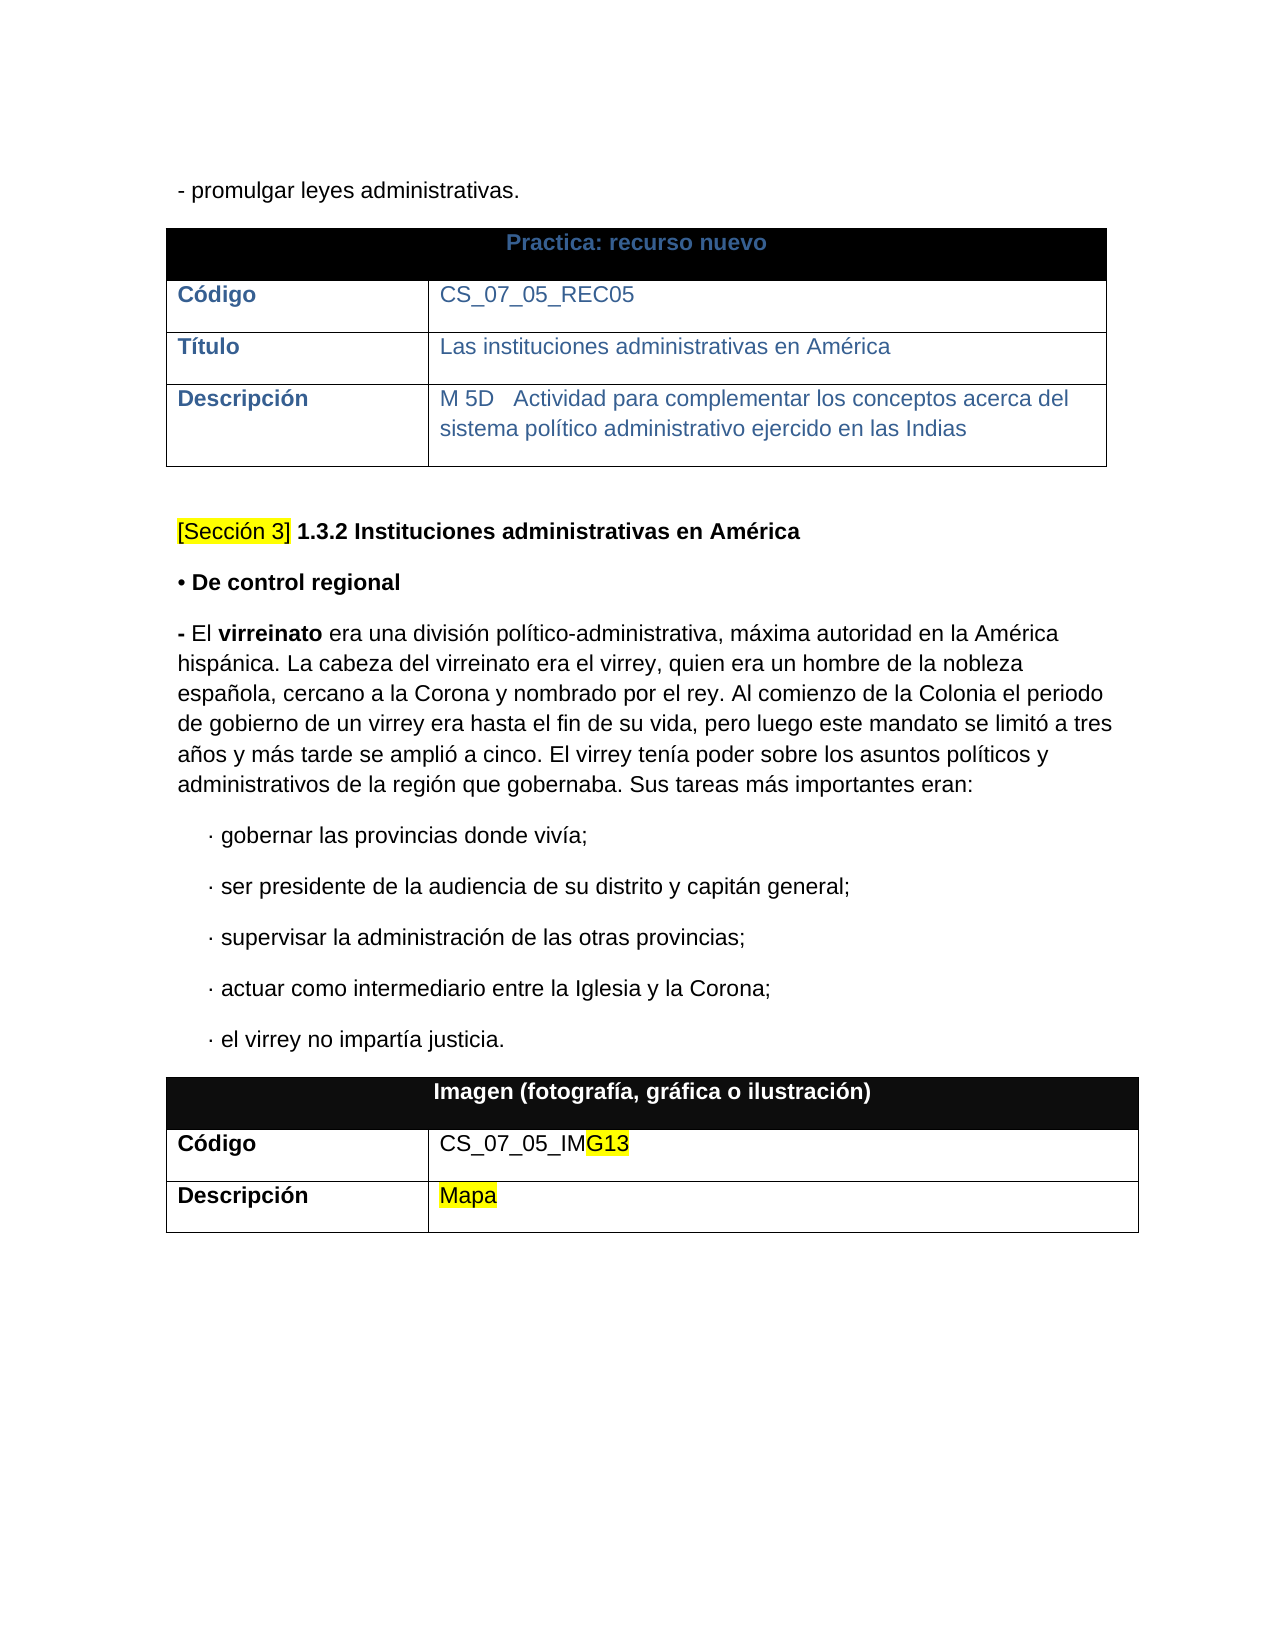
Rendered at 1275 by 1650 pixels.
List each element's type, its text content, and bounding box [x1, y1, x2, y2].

table_cell Código [167, 281, 428, 332]
text · el virrey no impartía justicia. [207, 1026, 1127, 1052]
text · supervisar la administración de las otras provincias; [207, 924, 1127, 950]
text • De control regional [177, 569, 1127, 595]
table_cell Código [167, 1130, 428, 1181]
text - promulgar leyes administrativas. [177, 177, 1127, 203]
table_header Practica: recurso nuevo [167, 229, 1106, 280]
table_cell M 5D Actividad para complementar los conceptos acerca del sistema político administrativo ejercido en las Indias [429, 385, 1106, 466]
table_cell Mapa [429, 1182, 1138, 1232]
text · gobernar las provincias donde vivía; [207, 822, 1127, 848]
table_cell Descripción [167, 385, 428, 466]
table_cell Descripción [167, 1182, 428, 1232]
table_header Imagen (fotografía, gráfica o ilustración) [167, 1078, 1138, 1129]
text · ser presidente de la audiencia de su distrito y capitán general; [207, 873, 1127, 899]
text - El virreinato era una división político-administrativa, máxima autoridad en la América hispánica. La cabeza del virreinato era el virrey, quien era un hombre de la nobleza española, cercano a la Corona y nombrado por el rey. Al comienzo de la Colonia el periodo de gobierno de un virrey era hasta el fin de su vida, pero luego este mandato se limitó a tres años y más tarde se amplió a cinco. El virrey tenía poder sobre los asuntos políticos y administrativos de la región que gobernaba. Sus tareas más importantes eran: [177, 620, 1127, 797]
table_cell CS_07_05_IMG13 [429, 1130, 1138, 1181]
table_cell Título [167, 333, 428, 383]
table_cell Las instituciones administrativas en América [429, 333, 1106, 383]
text · actuar como intermediario entre la Iglesia y la Corona; [207, 975, 1127, 1001]
text [Sección 3] 1.3.2 Instituciones administrativas en América [291, 518, 1127, 544]
table_cell CS_07_05_REC05 [429, 281, 1106, 332]
